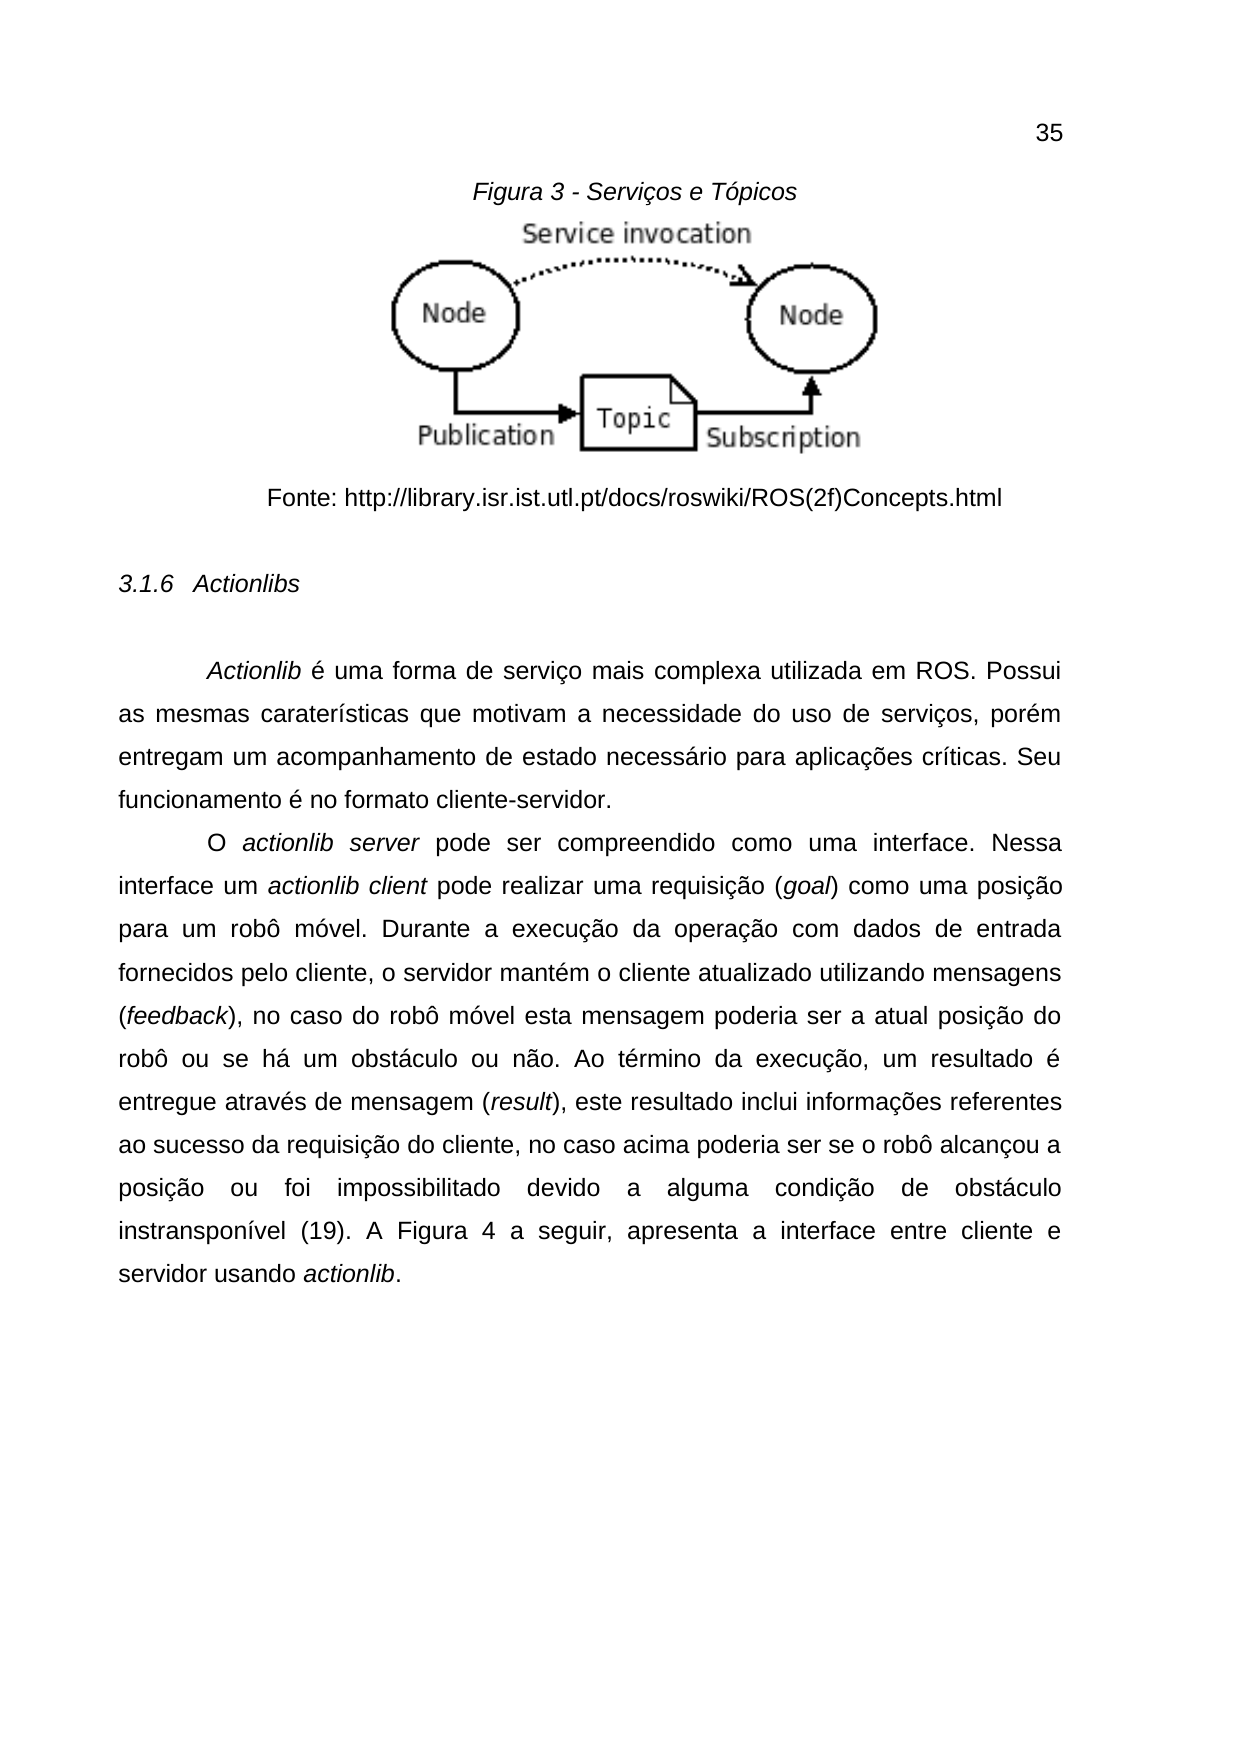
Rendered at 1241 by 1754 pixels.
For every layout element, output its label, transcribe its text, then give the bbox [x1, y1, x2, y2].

text O actionlib server pode ser compreendido como uma interface. Nessa interface um actionlib client pode realizar uma requisição (goal) como uma posição para um robô móvel. Durante a execução da operação com dados de entrada fornecidos pelo cliente, o servidor mantém o cliente atualizado utilizando mensagens (feedback), no caso do robô móvel esta mensagem poderia ser a atual posição do robô ou se há um obstáculo ou não. Ao término da execução, um resultado é entregue através de mensagem (result), este resultado inclui informações referentes ao sucesso da requisição do cliente, no caso acima poderia ser se o robô alcançou a posição ou foi impossibilitado devido a alguma condição de obstáculo instransponível . A Figura 4 a seguir, apresenta a interface entre cliente e servidor usando actionlib. [118, 828, 1063, 1288]
text Fonte: http://library.isr.ist.utl.pt/docs/roswiki/ROS(2f)Concepts.html [118, 483, 1063, 512]
subtitle Actionlibs [118, 569, 1063, 598]
text Actionlib é uma forma de serviço mais complexa utilizada em ROS. Possui as mesmas caraterísticas que motivam a necessidade do uso de serviços, porém entregam um acompanhamento de estado necessário para aplicações críticas. Seu funcionamento é no formato cliente-servidor. [118, 656, 1063, 814]
picture [390, 220, 880, 469]
